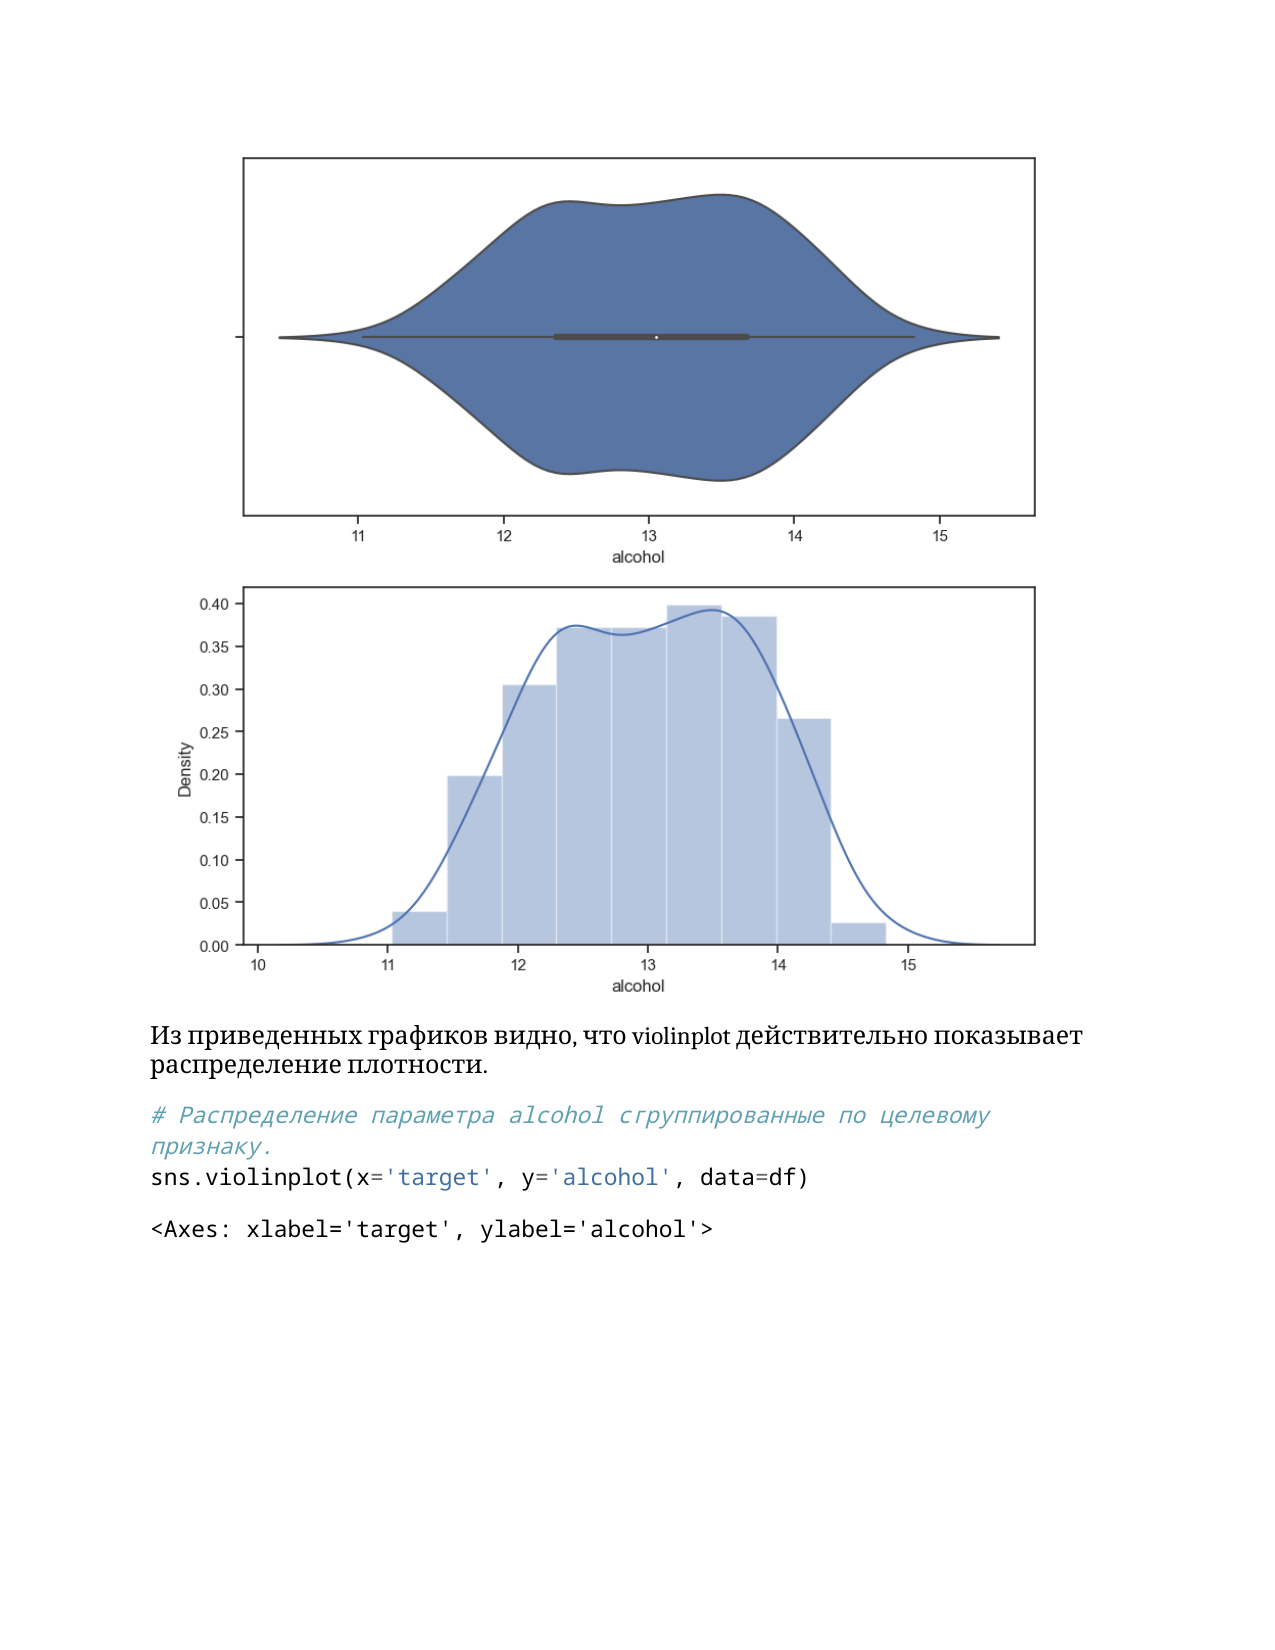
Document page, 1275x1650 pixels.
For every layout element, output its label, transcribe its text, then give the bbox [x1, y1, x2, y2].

picture [168, 150, 1044, 1004]
text # Распределение параметра alcohol сгруппированные по целевому признаку. sns.violinplot(x='target', y='alcohol', data=df) [150, 1098, 1125, 1192]
text Из приведенных графиков видно, что violinplot действительно показывает распределение плотности. [150, 1022, 1125, 1080]
text <Axes: xlabel='target', ylabel='alcohol'> [150, 1213, 1125, 1244]
